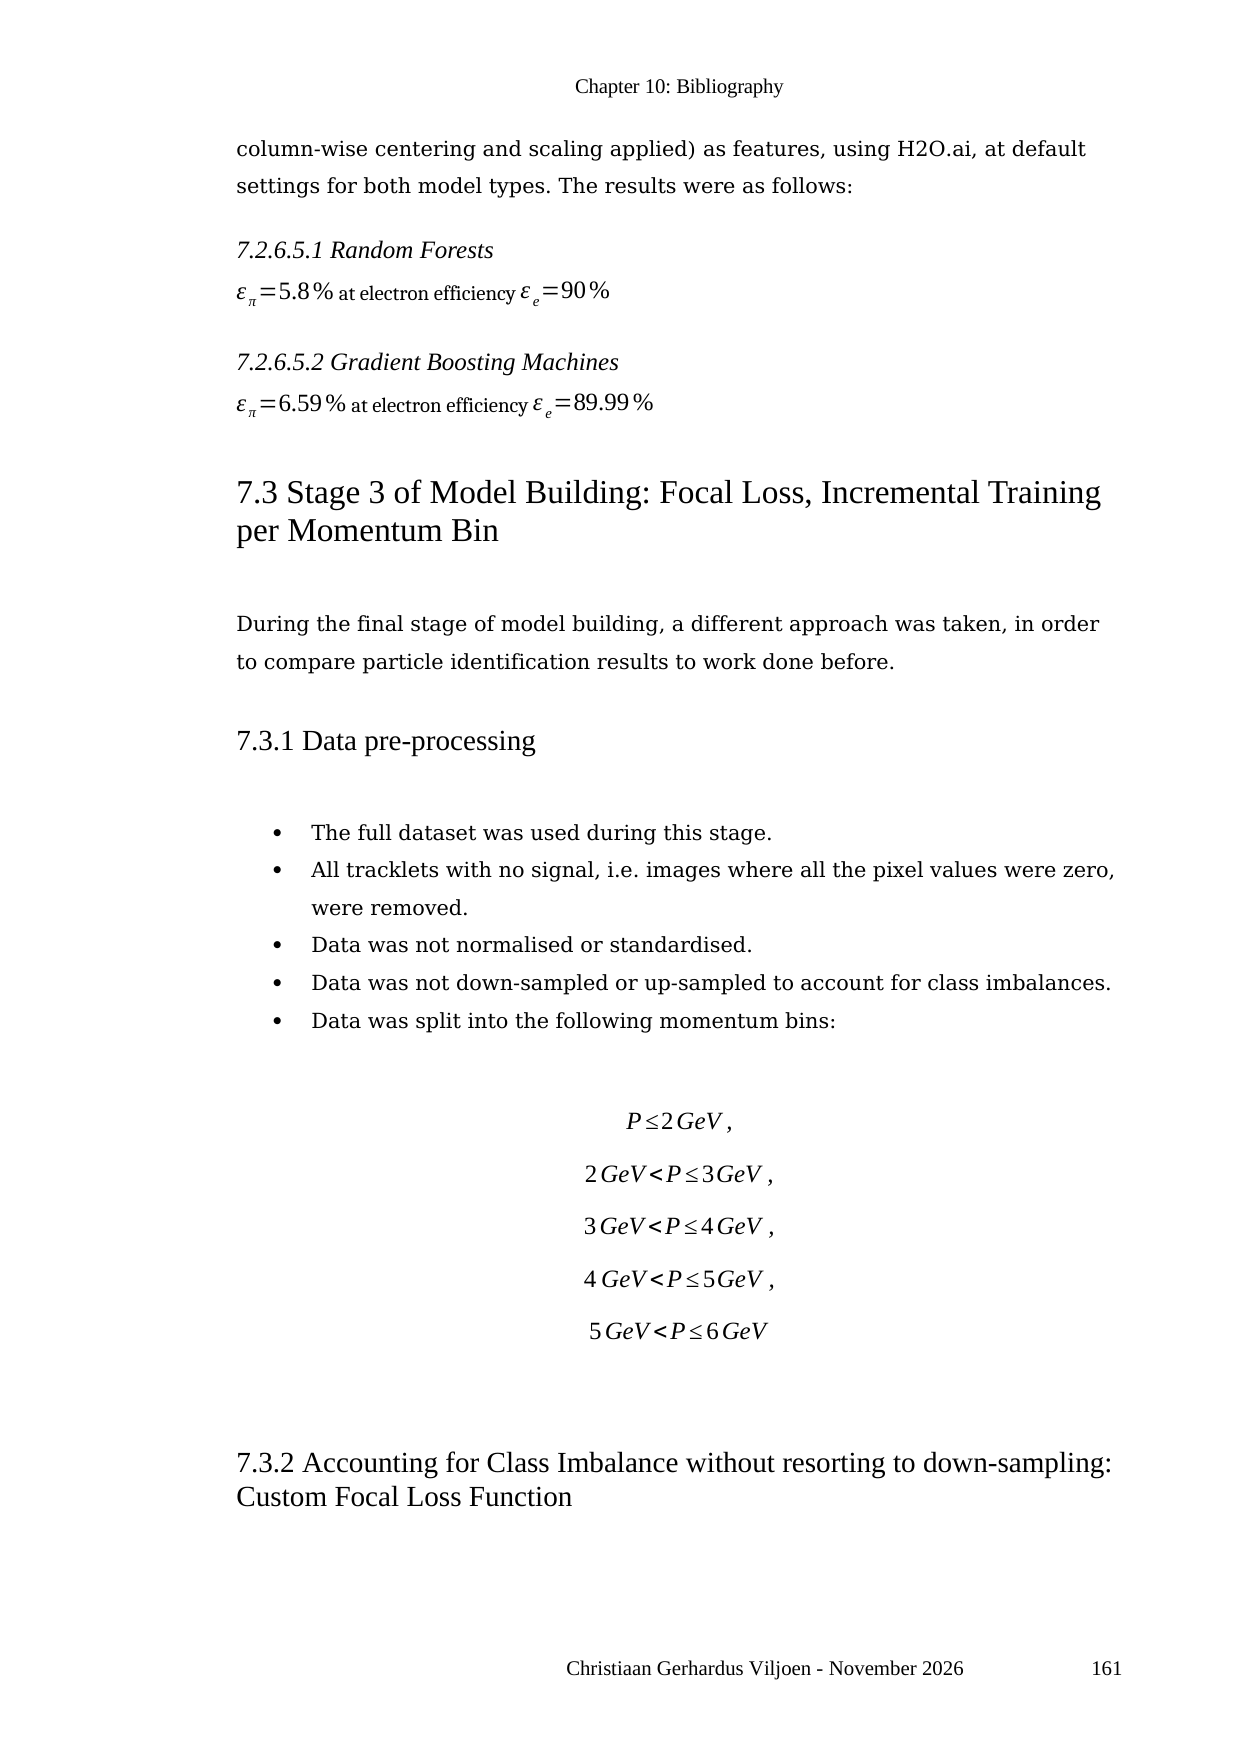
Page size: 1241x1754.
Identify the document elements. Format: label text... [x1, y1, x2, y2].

list Data was split into the following momentum bins: [274, 1007, 1122, 1033]
list All tracklets with no signal, i.e. images where all the pixel values were zero, were removed. [274, 857, 1122, 920]
text at electron efficiency [236, 277, 1122, 310]
text During the final stage of model building, a different approach was taken, in order to compare particle identification results to work done before. [236, 611, 1122, 673]
list Data was not down-sampled or up-sampled to account for class imbalances. [274, 970, 1122, 995]
list The full dataset was used during this stage. [274, 819, 1122, 845]
subtitle Random Forests [236, 235, 1122, 264]
subtitle Stage 3 of Model Building: Focal Loss, Incremental Training per Momentum Bin [236, 472, 1122, 548]
subtitle Data pre-processing [236, 723, 1122, 757]
text at electron efficiency [236, 389, 1122, 422]
subtitle Accounting for Class Imbalance without resorting to down-sampling: Custom Focal Loss Function [236, 1446, 1122, 1513]
list Data was not normalised or standardised. [274, 932, 1122, 957]
subtitle Gradient Boosting Machines [236, 347, 1122, 376]
